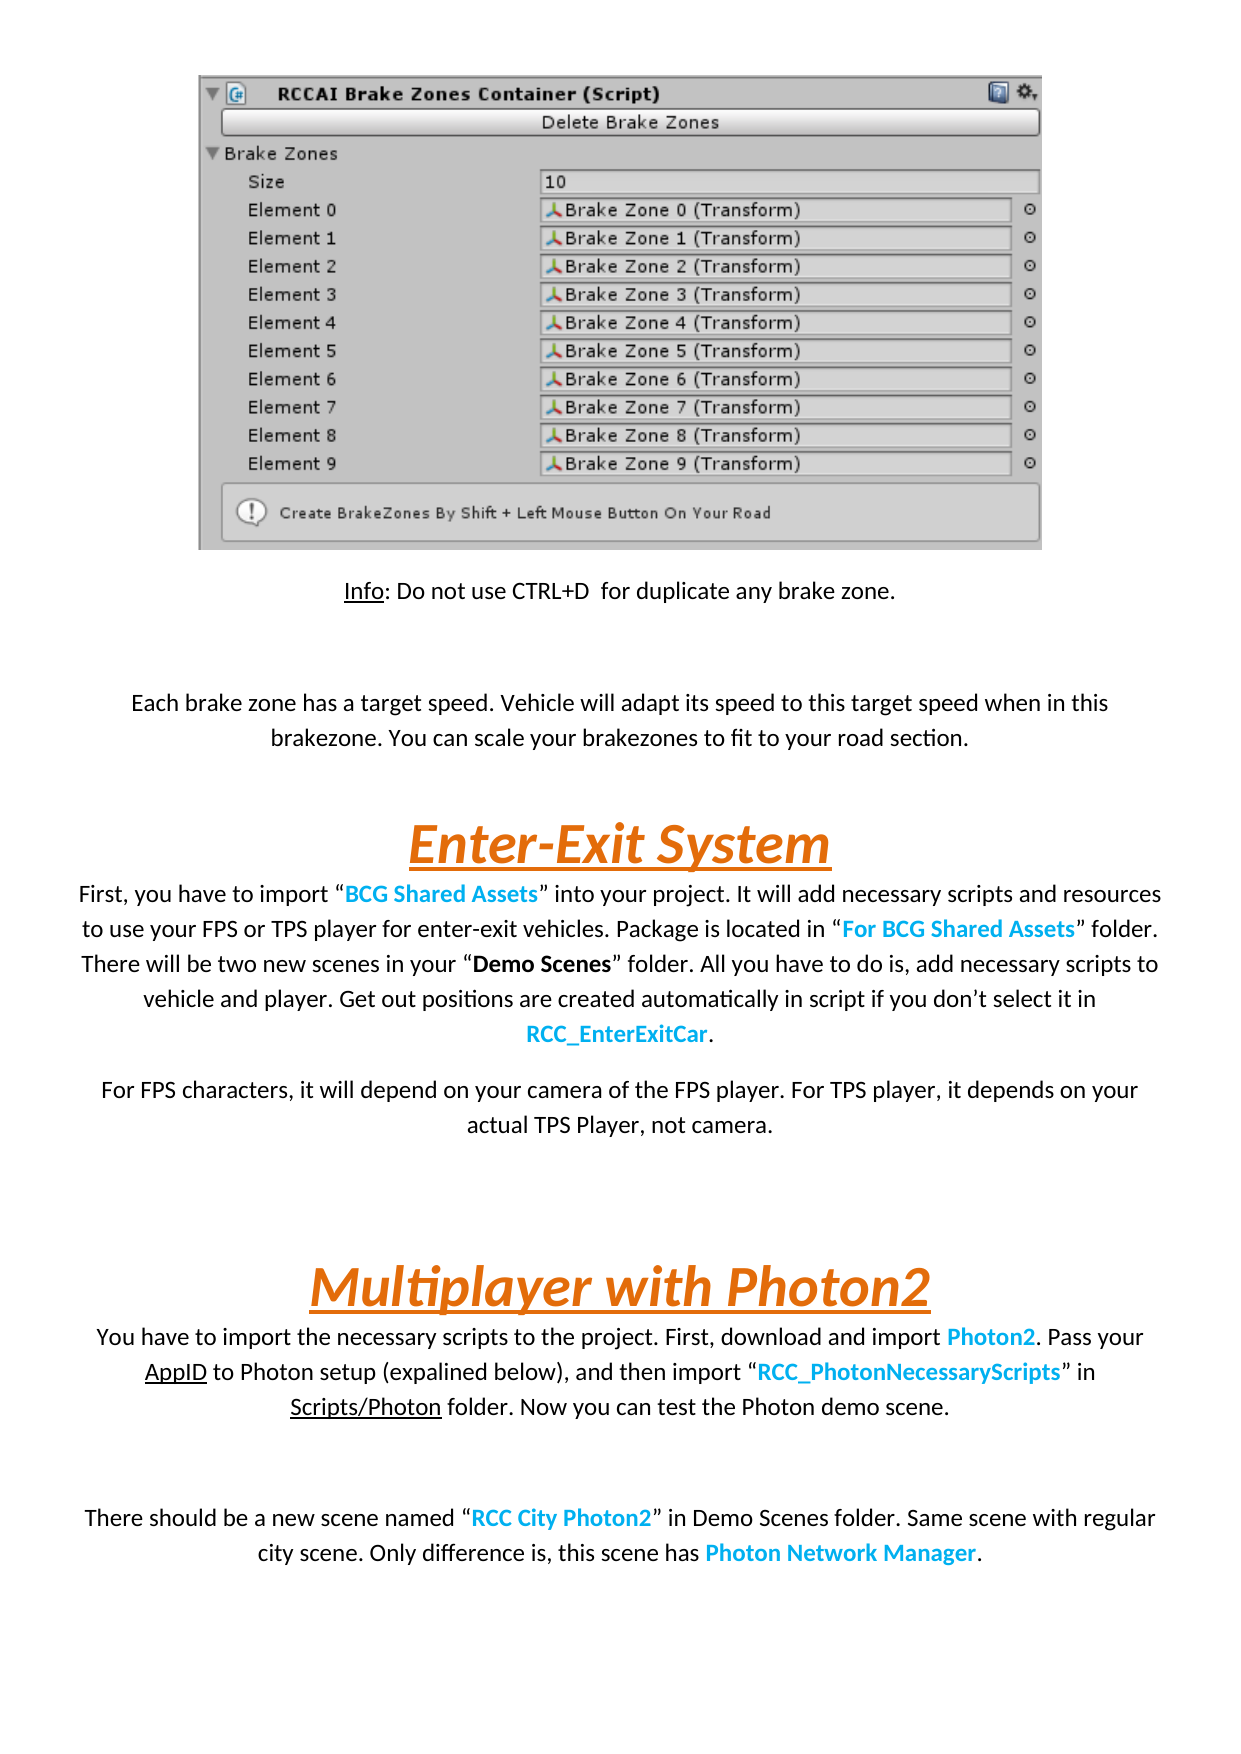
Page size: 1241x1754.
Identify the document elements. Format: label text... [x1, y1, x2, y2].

text Each brake zone has a target speed. Vehicle will adapt its speed to this target speed when in this brakezone. You can scale your brakezones to fit to your road section. [75, 687, 1165, 752]
text Info: Do not use CTRL+D for duplicate any brake zone. [75, 575, 1165, 606]
text First, you have to import “BCG Shared Assets” into your project. It will add necessary scripts and resources to use your FPS or TPS player for enter-exit vehicles. Package is located in “For BCG Shared Assets” folder. There will be two new scenes in your “Demo Scenes” folder. All you have to do is, add necessary scripts to vehicle and player. Get out positions are created automatically in script if you don’t select it in RCC_EnterExitCar. [75, 878, 1165, 1048]
subtitle Multiplayer with Photon2 [75, 1249, 1165, 1321]
text You have to import the necessary scripts to the project. First, download and import Photon2. Pass your AppID to Photon setup (expalined below), and then import “RCC_PhotonNecessaryScripts” in Scripts/Photon folder. Now you can test the Photon demo scene. [75, 1321, 1165, 1421]
text For FPS characters, it will depend on your camera of the FPS player. For TPS player, it depends on your actual TPS Player, not camera. [75, 1074, 1165, 1139]
text There should be a new scene named “RCC City Photon2” in Demo Scenes folder. Same scene with regular city scene. Only difference is, this scene has Photon Network Manager. [75, 1502, 1165, 1568]
subtitle Enter-Exit System [75, 807, 1165, 878]
picture [198, 75, 1042, 550]
